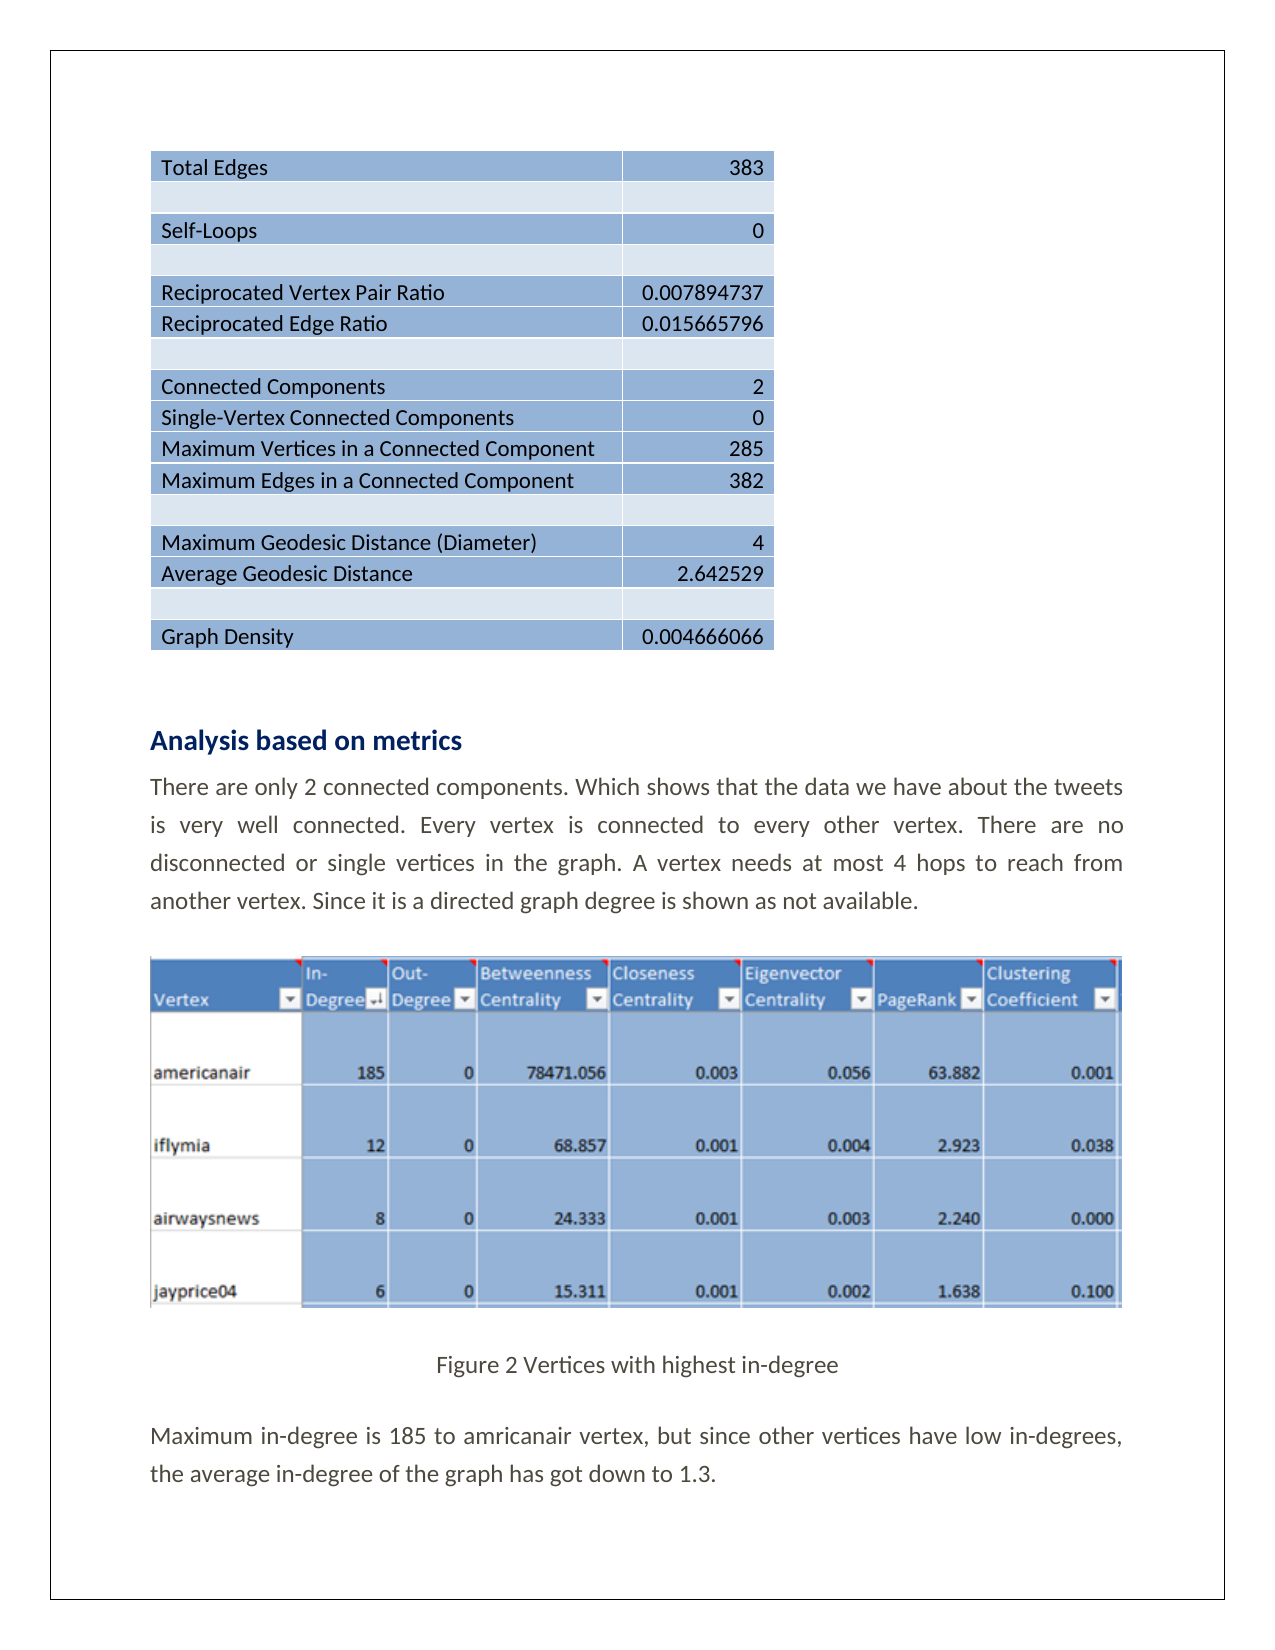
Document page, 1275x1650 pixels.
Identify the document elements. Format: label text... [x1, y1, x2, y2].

table_cell [623, 589, 774, 619]
table_cell [151, 182, 622, 212]
table_cell Reciprocated Vertex Pair Ratio [151, 276, 622, 306]
table_cell Maximum Edges in a Connected Component [151, 464, 622, 494]
table_cell 383 [623, 151, 774, 181]
table_cell Maximum Vertices in a Connected Component [151, 432, 622, 462]
table_cell Total Edges [151, 151, 622, 181]
table_cell [151, 589, 622, 619]
table_cell Average Geodesic Distance [151, 557, 622, 587]
table_cell 0.004666066 [623, 620, 774, 650]
table_cell 0.007894737 [623, 276, 774, 306]
table_cell [623, 245, 774, 275]
text There are only 2 connected components. Which shows that the data we have about the tweets is very well connected. Every vertex is connected to every other vertex. There are no disconnected or single vertices in the graph. A vertex needs at most 4 hops to reach from another vertex. Since it is a directed graph degree is shown as not available. [150, 771, 1125, 916]
table_cell [151, 339, 622, 369]
table_cell 2.642529 [623, 557, 774, 587]
table_cell Reciprocated Edge Ratio [151, 307, 622, 337]
table_cell [151, 495, 622, 525]
table_cell [623, 339, 774, 369]
table_cell [151, 245, 622, 275]
table_cell Maximum Geodesic Distance (Diameter) [151, 526, 622, 556]
table_cell Graph Density [151, 620, 622, 650]
table_cell [623, 495, 774, 525]
table_cell 2 [623, 370, 774, 400]
table_cell 382 [623, 464, 774, 494]
table_cell 4 [623, 526, 774, 556]
table_cell Self-Loops [151, 214, 622, 244]
table_cell 285 [623, 432, 774, 462]
text Figure 2 Vertices with highest in-degree [150, 1349, 1125, 1379]
picture [150, 956, 1122, 1308]
table_cell 0 [623, 401, 774, 431]
subtitle Analysis based on metrics [150, 722, 1125, 758]
table_cell Connected Components [151, 370, 622, 400]
table_cell [623, 182, 774, 212]
table_cell 0.015665796 [623, 307, 774, 337]
table_cell Single-Vertex Connected Components [151, 401, 622, 431]
table_cell 0 [623, 214, 774, 244]
text Maximum in-degree is 185 to amricanair vertex, but since other vertices have low in-degrees, the average in-degree of the graph has got down to 1.3. [150, 1420, 1125, 1489]
